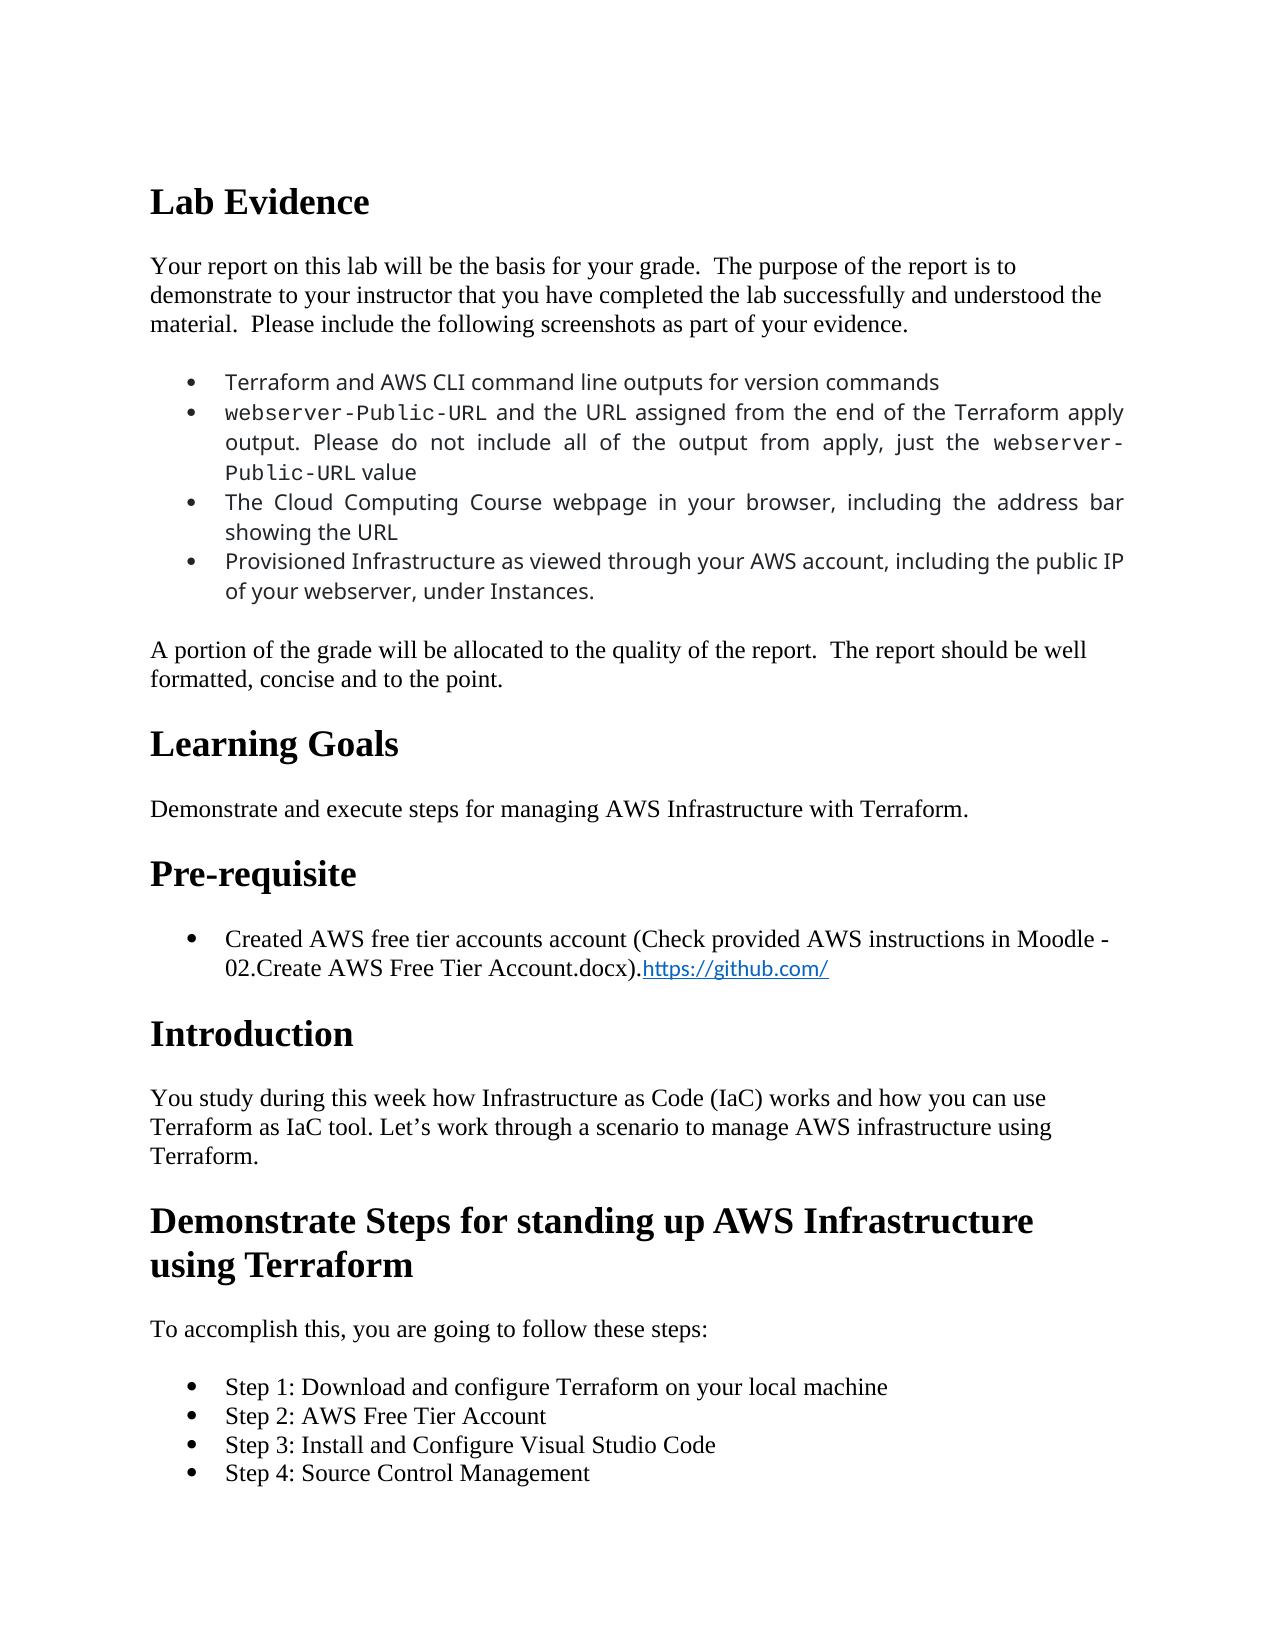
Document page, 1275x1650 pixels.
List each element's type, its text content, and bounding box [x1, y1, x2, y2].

text You study during this week how Infrastructure as Code (IaC) works and how you can use Terraform as IaC tool. Let’s work through a scenario to manage AWS infrastructure using Terraform. [150, 1083, 1125, 1170]
subtitle Pre-requisite [150, 852, 1125, 895]
text To accomplish this, you are going to follow these steps: [150, 1314, 1125, 1343]
list Provisioned Infrastructure as viewed through your AWS account, including the public IP of your webserver, under Instances. [187, 546, 1125, 606]
list Step 3: Install and Configure Visual Studio Code [187, 1430, 1125, 1458]
text A portion of the grade will be allocated to the quality of the report. The report should be well formatted, concise and to the point. [150, 635, 1125, 692]
subtitle Demonstrate Steps for standing up AWS Infrastructure using Terraform [150, 1199, 1125, 1285]
text Your report on this lab will be the basis for your grade. The purpose of the report is to demonstrate to your instructor that you have completed the lab successfully and understood the material. Please include the following screenshots as part of your evidence. [150, 251, 1125, 338]
list webserver-Public-URL and the URL assigned from the end of the Terraform apply output. Please do not include all of the output from apply, just the webserver-Public-URL value [187, 397, 1125, 487]
subtitle Lab Evidence [150, 179, 1125, 222]
list Step 4: Source Control Management [187, 1458, 1125, 1487]
list Step 1: Download and configure Terraform on your local machine [187, 1372, 1125, 1401]
list Step 2: AWS Free Tier Account [187, 1401, 1125, 1430]
subtitle Learning Goals [150, 722, 1125, 765]
subtitle Introduction [150, 1011, 1125, 1054]
list The Cloud Computing Course webpage in your browser, including the address bar showing the URL [187, 487, 1125, 546]
list Terraform and AWS CLI command line outputs for version commands [187, 367, 1125, 397]
list Created AWS free tier accounts account (Check provided AWS instructions in Moodle - 02.Create AWS Free Tier Account.docx).https://github.com/ [187, 924, 1125, 982]
text Demonstrate and execute steps for managing AWS Infrastructure with Terraform. [150, 794, 1125, 823]
